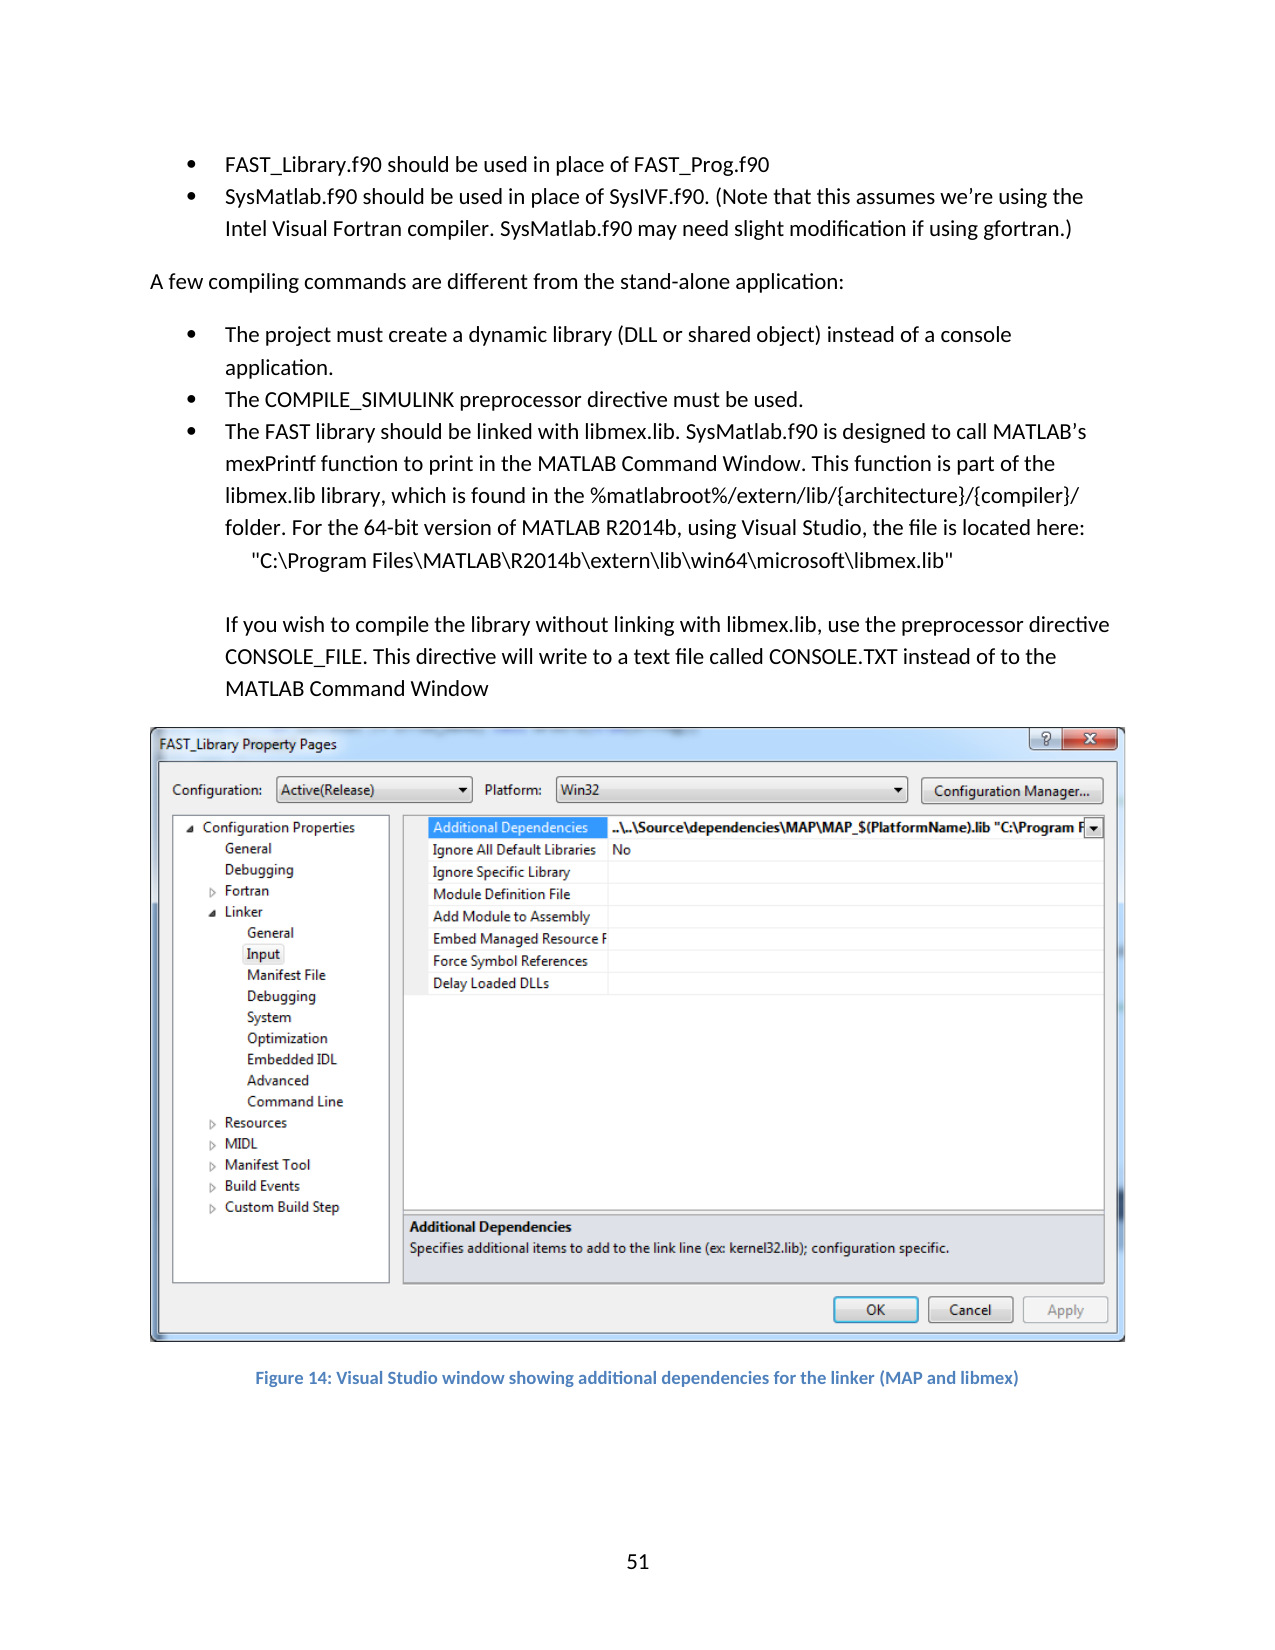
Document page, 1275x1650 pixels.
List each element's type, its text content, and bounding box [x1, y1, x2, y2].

list The COMPILE_SIMULINK preprocessor directive must be used. [187, 385, 1125, 413]
list The project must create a dynamic library (DLL or shared object) instead of a console application. [187, 320, 1125, 381]
text A few compiling commands are different from the stand-alone application: [150, 267, 1125, 295]
list The FAST library should be linked with libmex.lib. SysMatlab.f90 is designed to call MATLAB’s mexPrintf function to print in the MATLAB Command Window. This function is part of the libmex.lib library, which is found in the %matlabroot%/extern/lib/{architecture}/{compiler}/ folder. For the 64-bit version of MATLAB R2014b, using Visual Studio, the file is located here: "C:\Program Files\MATLAB\R2014b\extern\lib\win64\microsoft\libmex.lib" If you wish to compile the library without linking with libmex.lib, use the preprocessor directive CONSOLE_FILE. This directive will write to a text file called CONSOLE.TXT instead of to the MATLAB Command Window [187, 417, 1125, 702]
list FAST_Library.f90 should be used in place of FAST_Prog.f90 [187, 150, 1125, 178]
text Figure 14: Visual Studio window showing additional dependencies for the linker (MAP and libmex) [150, 1366, 1125, 1389]
picture [150, 727, 1125, 1342]
list SysMatlab.f90 should be used in place of SysIVF.f90. (Note that this assumes we’re using the Intel Visual Fortran compiler. SysMatlab.f90 may need slight modification if using gfortran.) [187, 182, 1125, 242]
